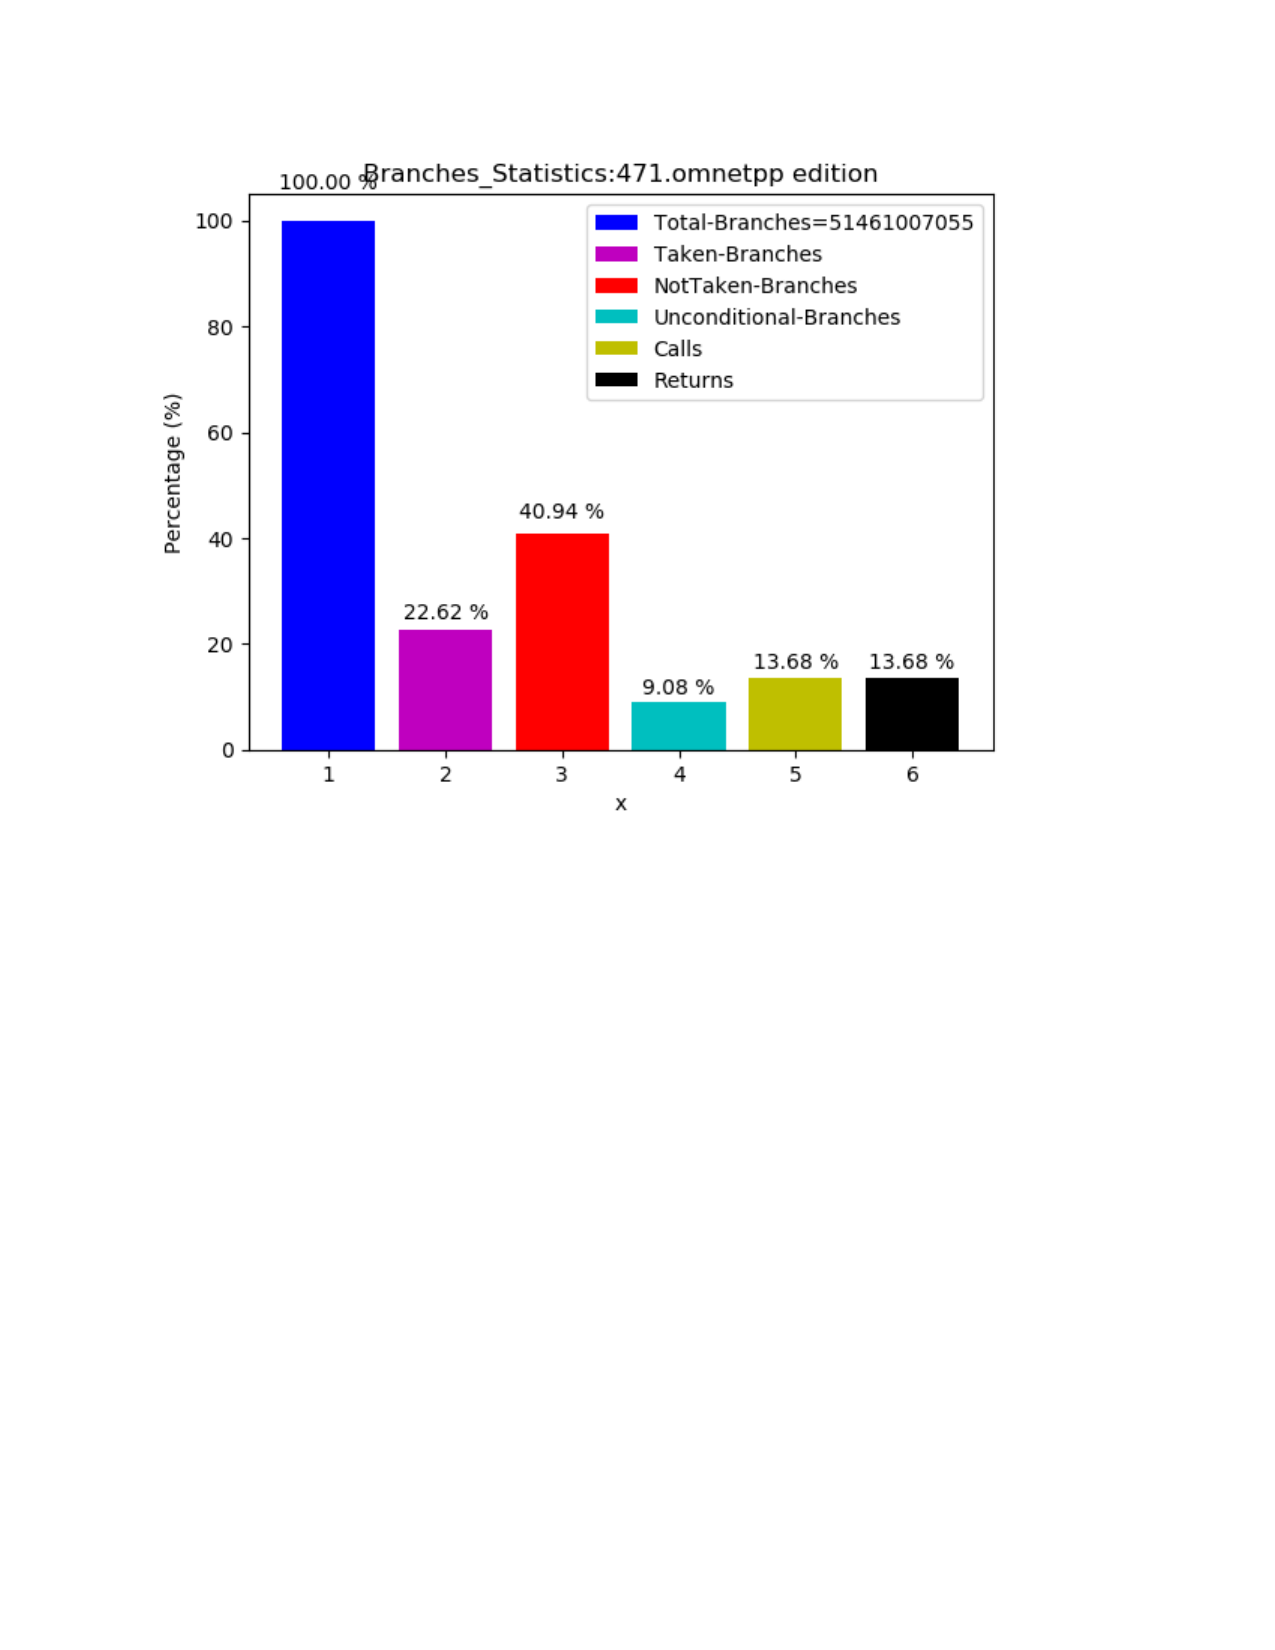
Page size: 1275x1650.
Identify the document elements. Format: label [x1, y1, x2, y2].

picture [150, 150, 1013, 830]
